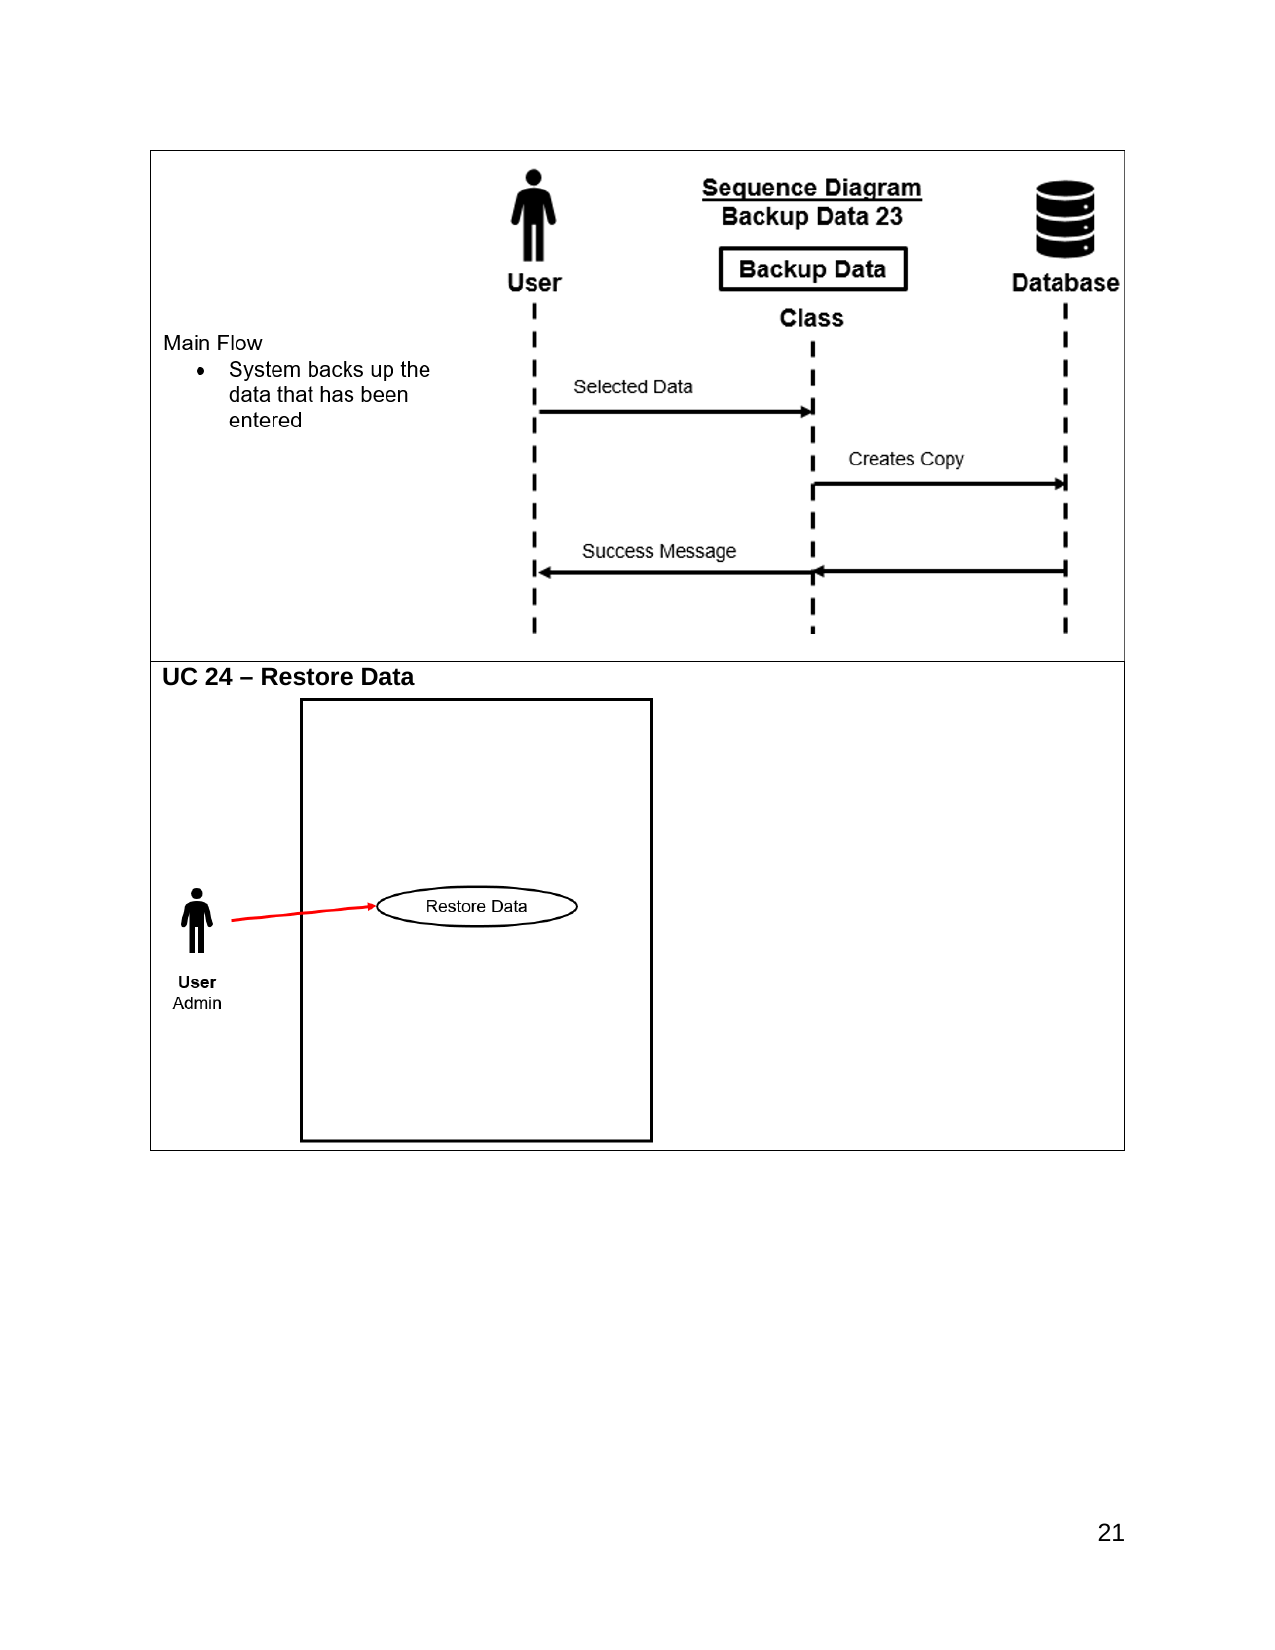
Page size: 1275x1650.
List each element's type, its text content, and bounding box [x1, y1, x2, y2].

picture [161, 151, 1125, 661]
table_cell UC 24 – Restore Data [151, 662, 1124, 1150]
picture [161, 690, 678, 1150]
